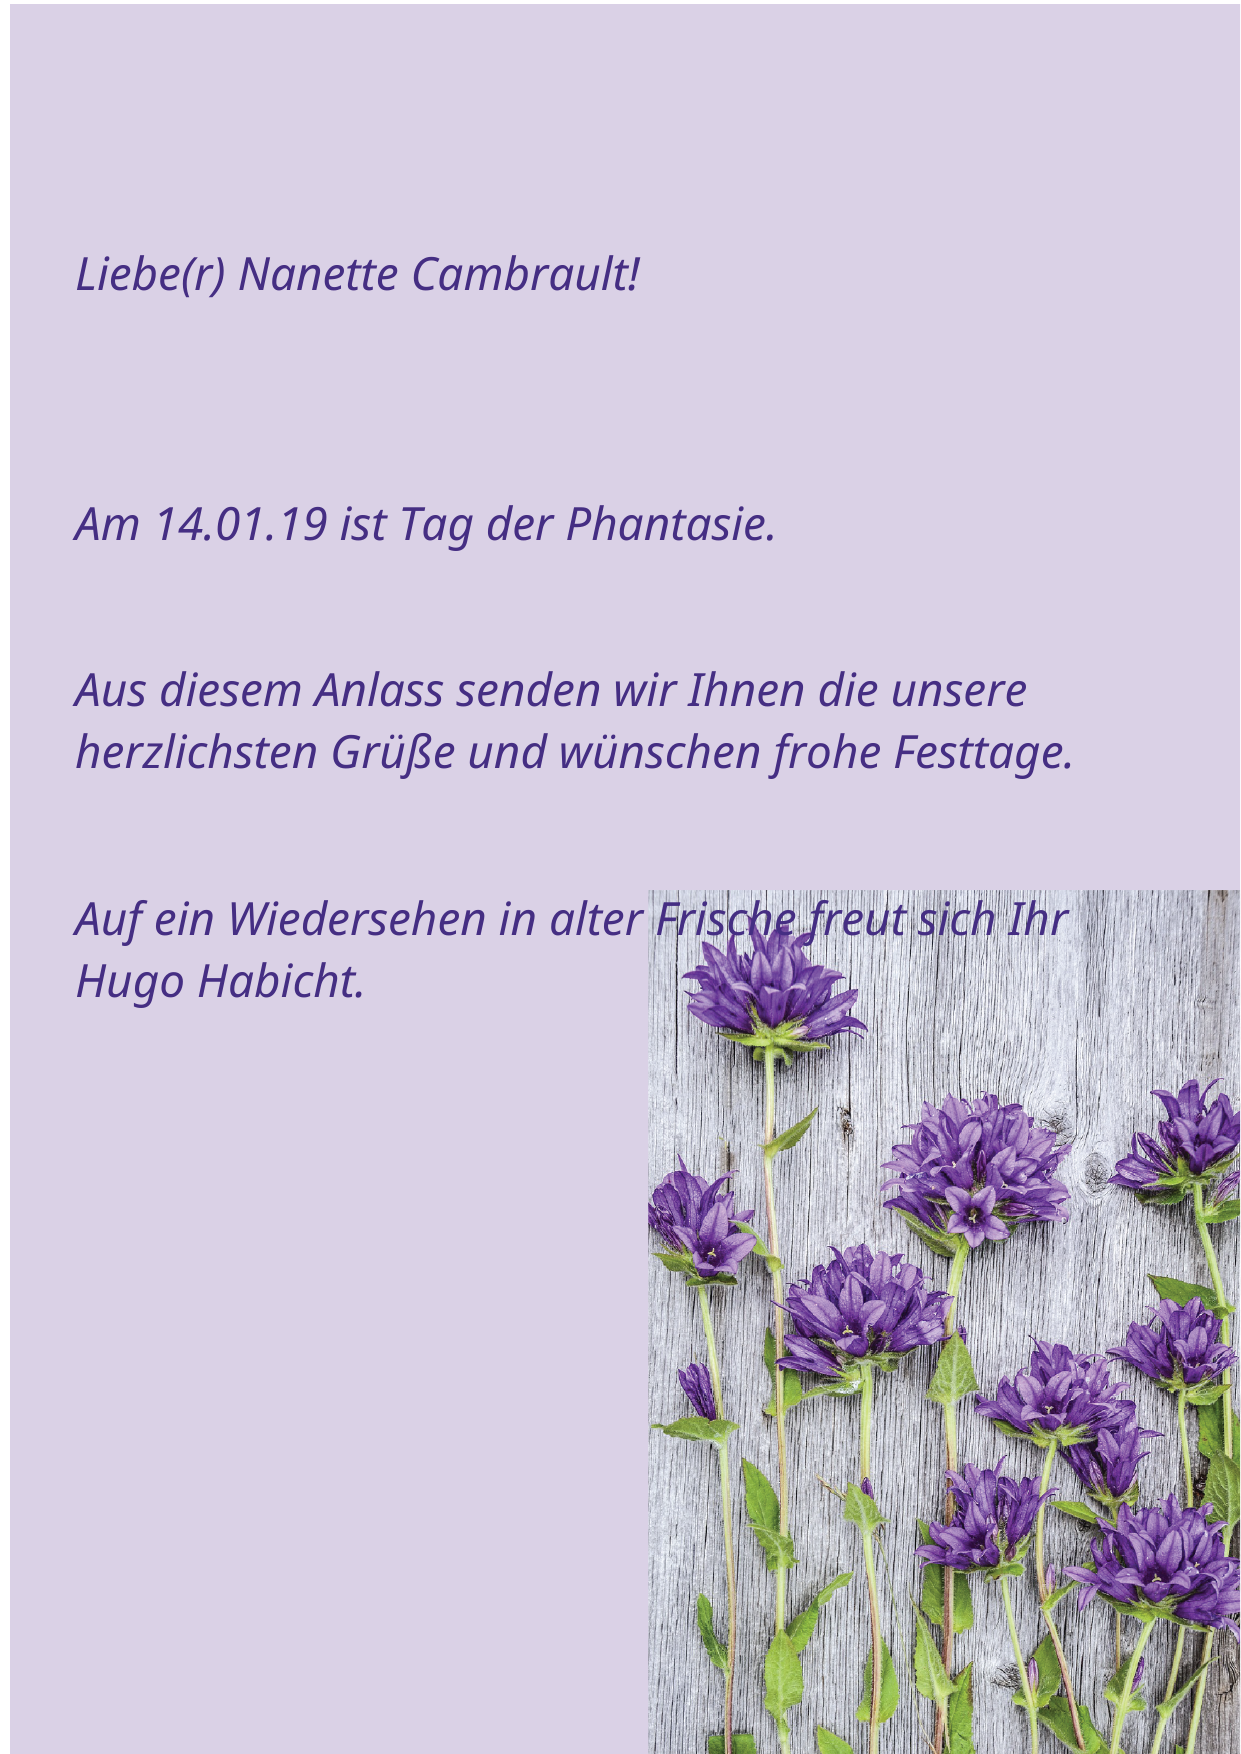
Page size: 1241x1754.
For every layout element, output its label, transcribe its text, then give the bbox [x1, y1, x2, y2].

text Am 14.01.19 ist Tag der Phantasie. [75, 491, 1165, 553]
text Liebe(r) Nanette Cambrault! [75, 241, 1165, 304]
text Auf ein Wiedersehen in alter Frische freut sich Ihr Hugo Habicht. [75, 886, 1165, 1011]
picture [11, 6, 1241, 1754]
text Aus diesem Anlass senden wir Ihnen die unsere herzlichsten Grüße und wünschen frohe Festtage. [75, 658, 1165, 782]
